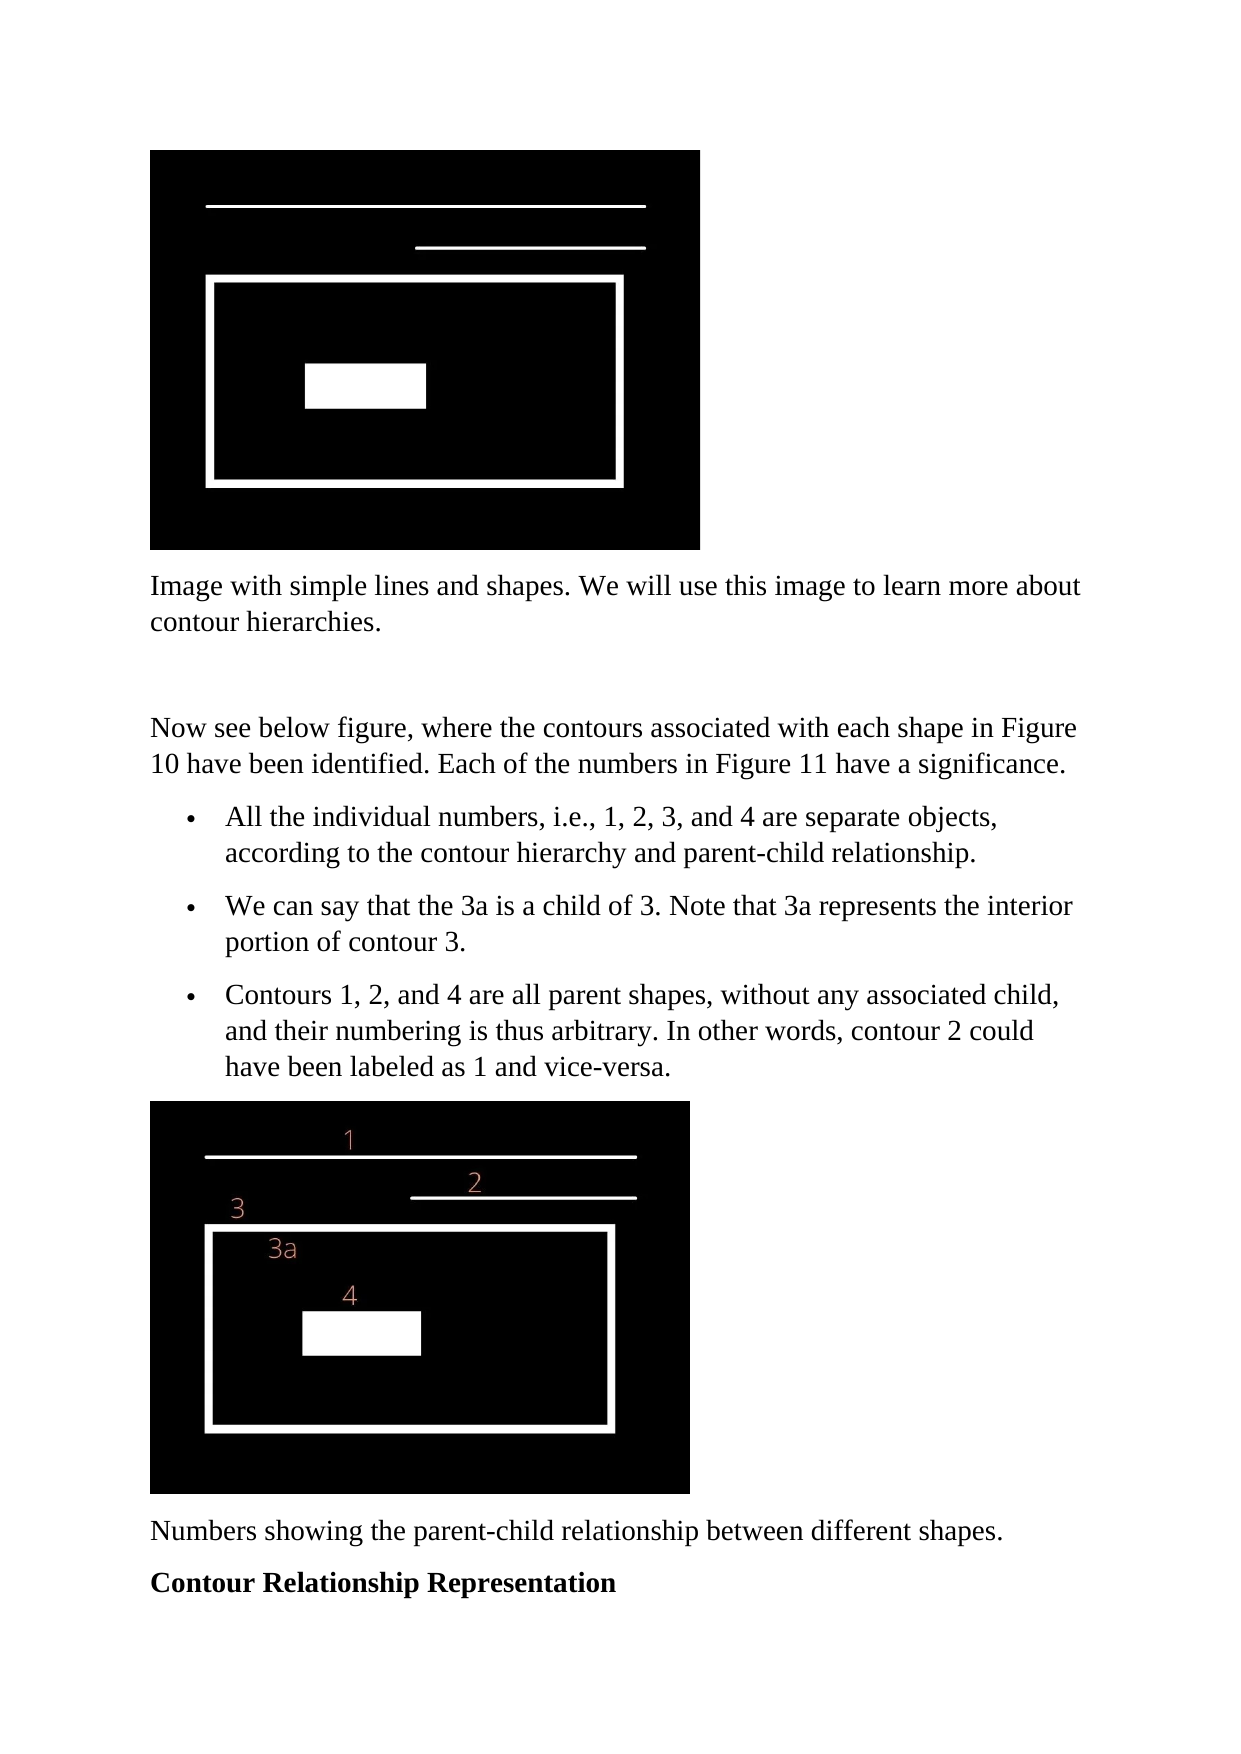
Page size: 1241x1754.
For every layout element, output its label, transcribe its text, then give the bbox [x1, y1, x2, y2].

text Contour Relationship Representation [150, 1566, 1090, 1599]
picture [150, 150, 700, 550]
text Image with simple lines and shapes. We will use this image to learn more about contour hierarchies. [150, 568, 1090, 638]
picture [150, 1101, 690, 1494]
text Now see below figure, where the contours associated with each shape in Figure 10 have been identified. Each of the numbers in Figure 11 have a significance. [150, 710, 1090, 779]
text Numbers showing the parent-child relationship between different shapes. [150, 1513, 1090, 1546]
list All the individual numbers, i.e., 1, 2, 3, and 4 are separate objects, according to the contour hierarchy and parent-child relationship. [187, 799, 1090, 868]
list Contours 1, 2, and 4 are all parent shapes, without any associated child, and their numbering is thus arbitrary. In other words, contour 2 could have been labeled as 1 and vice-versa. [187, 977, 1090, 1083]
list We can say that the 3a is a child of 3. Note that 3a represents the interior portion of contour 3. [187, 888, 1090, 957]
